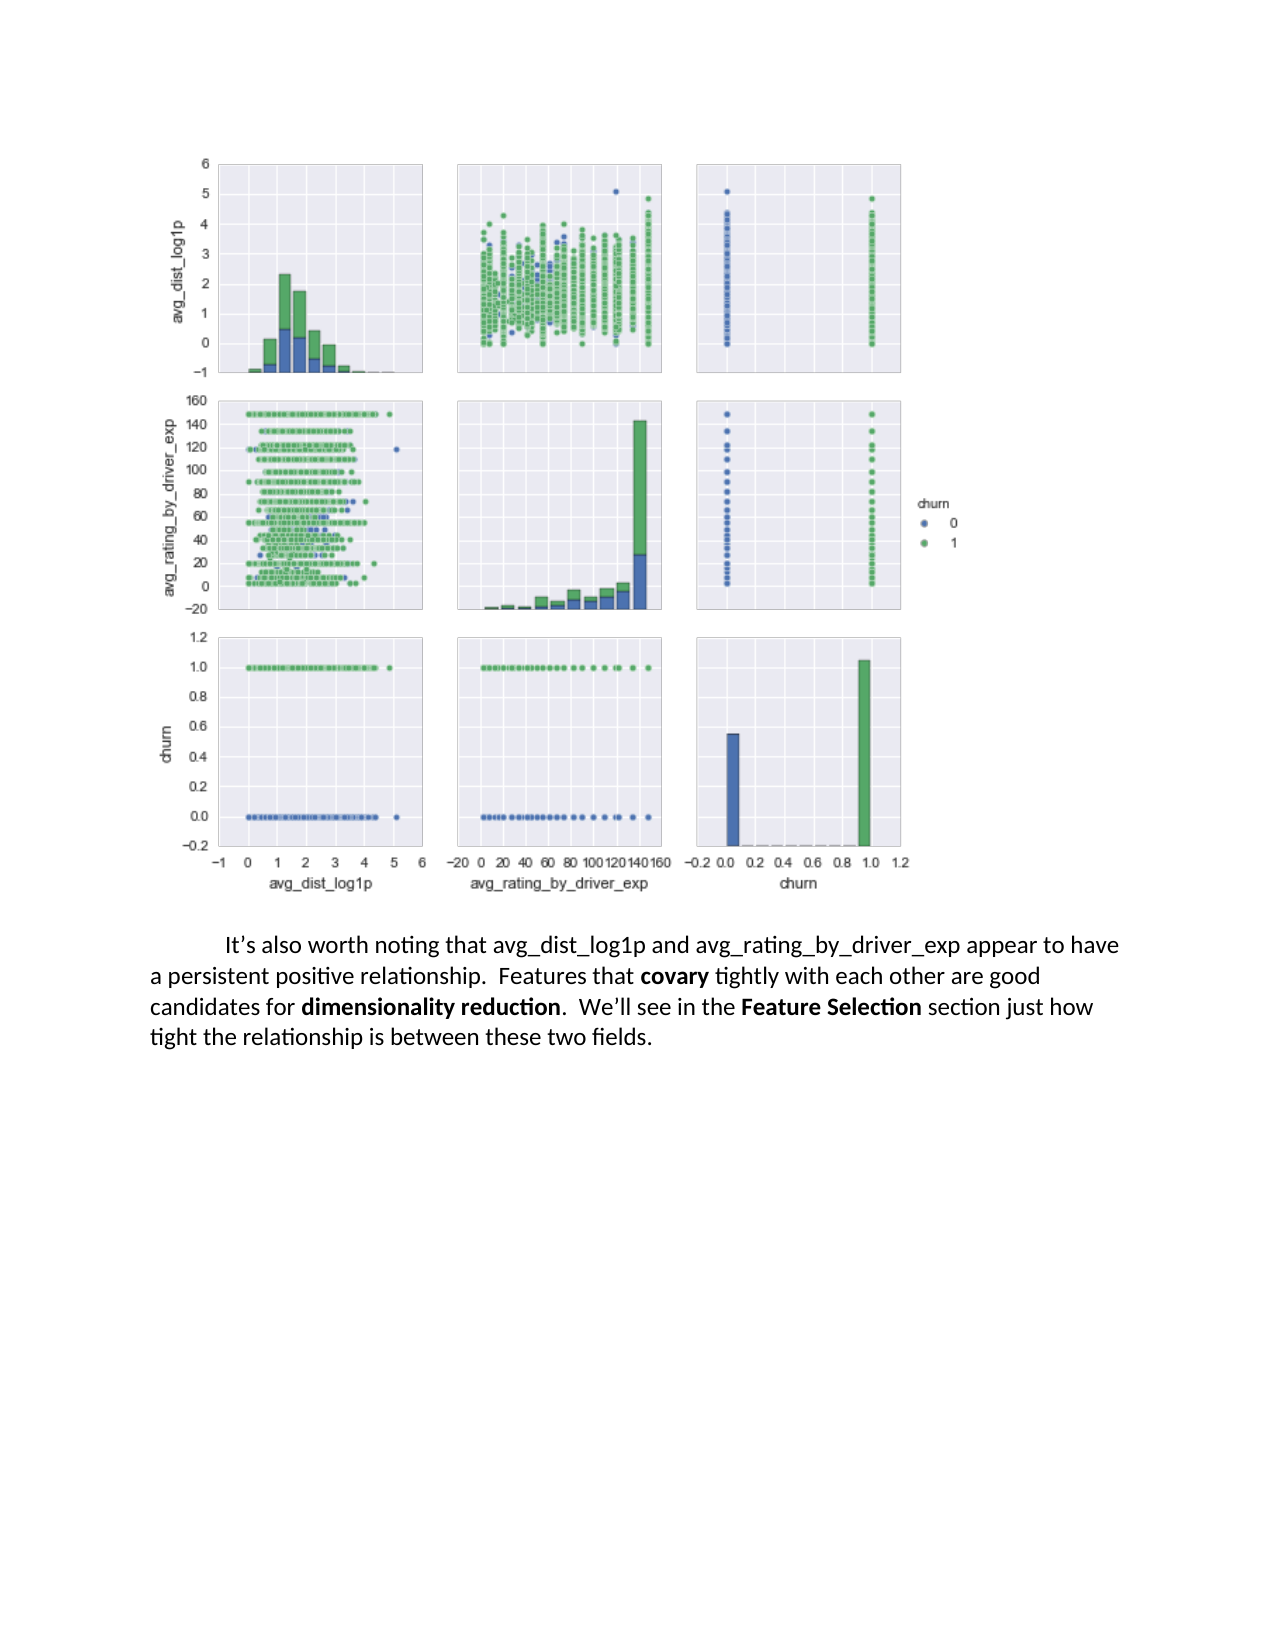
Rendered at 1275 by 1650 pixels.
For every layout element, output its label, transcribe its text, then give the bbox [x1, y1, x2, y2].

picture [150, 150, 970, 900]
text It’s also worth noting that avg_dist_log1p and avg_rating_by_driver_exp appear to have a persistent positive relationship. Features that covary tightly with each other are good candidates for dimensionality reduction. We’ll see in the Feature Selection section just how tight the relationship is between these two fields. [150, 930, 1125, 1052]
